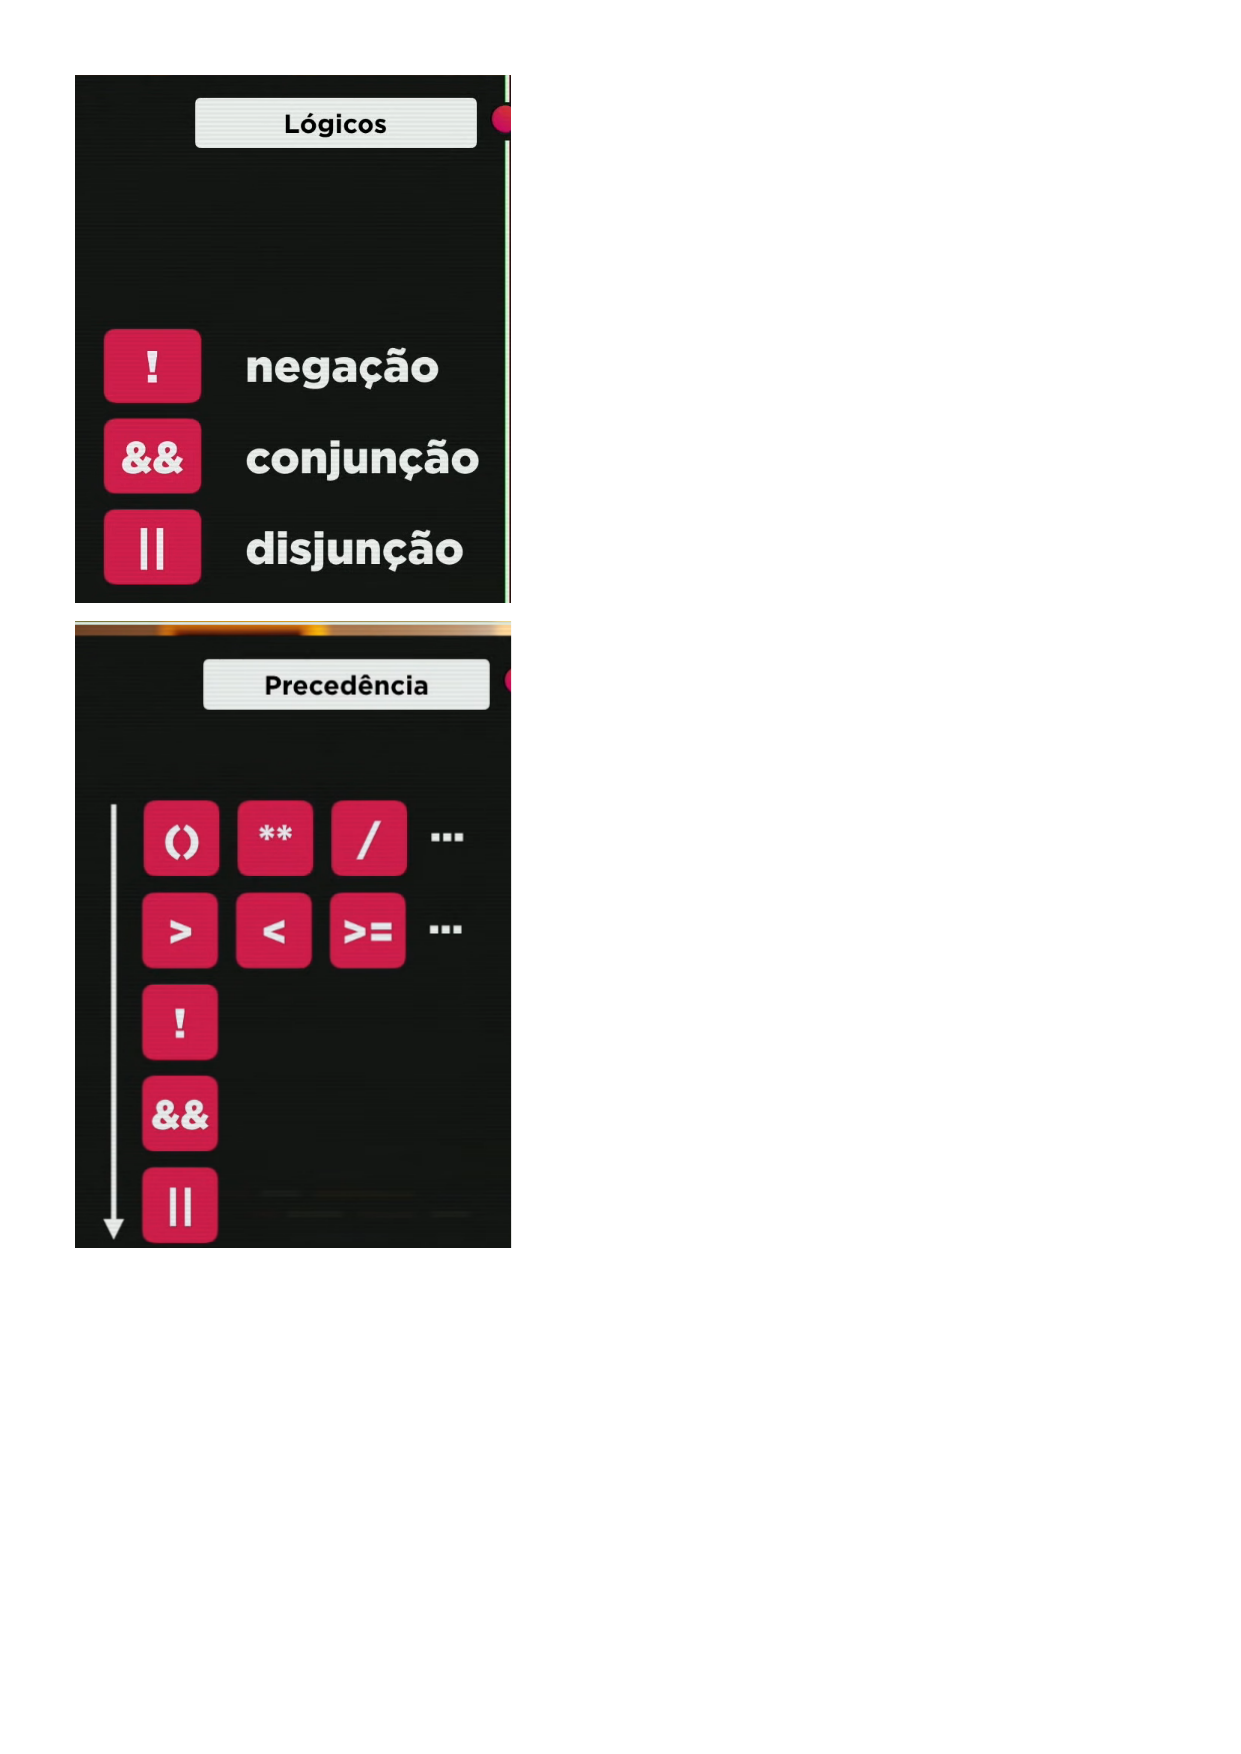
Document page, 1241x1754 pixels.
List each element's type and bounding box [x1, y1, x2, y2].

picture [75, 75, 511, 603]
picture [75, 621, 512, 1248]
